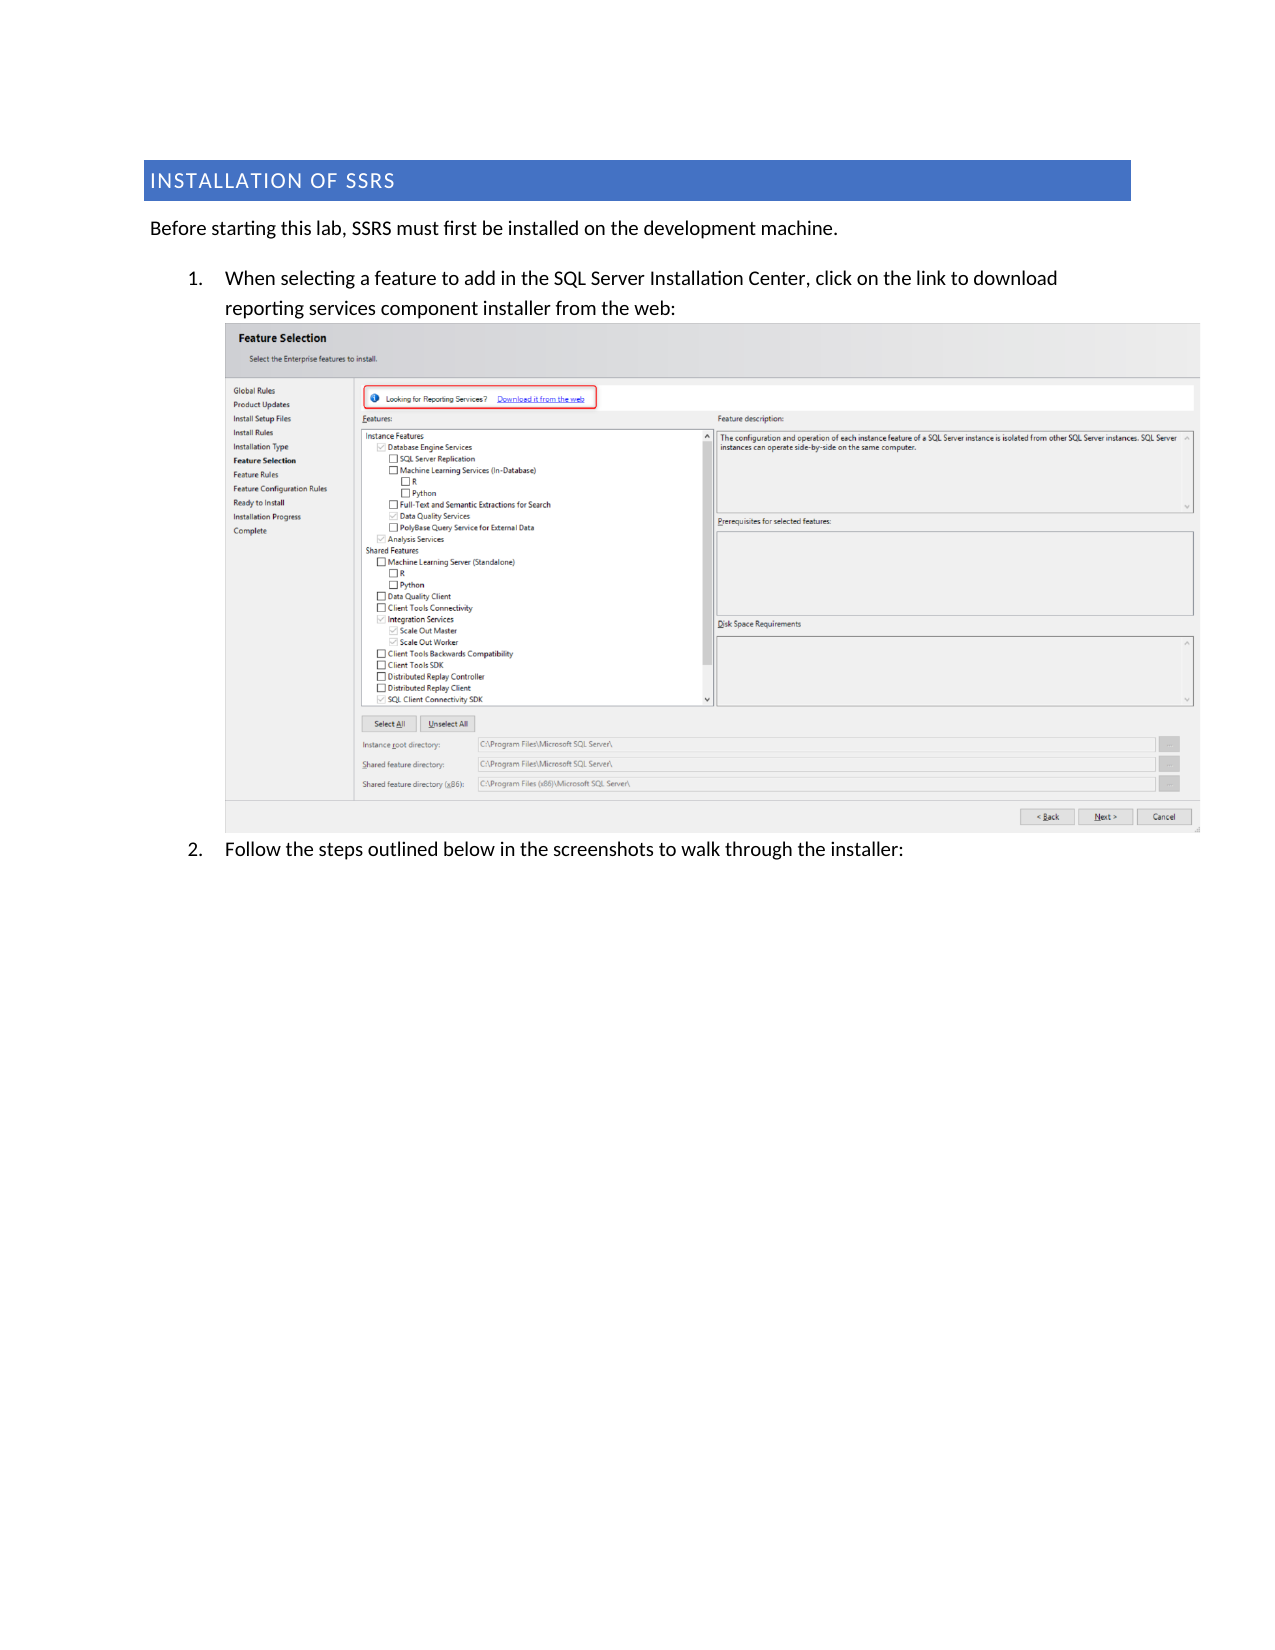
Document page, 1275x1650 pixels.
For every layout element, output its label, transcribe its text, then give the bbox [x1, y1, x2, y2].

list When selecting a feature to add in the SQL Server Installation Center, click on the link to download reporting services component installer from the web: [187, 266, 1125, 320]
subtitle Installation of SSRS [150, 167, 1125, 195]
picture [225, 323, 1200, 833]
list Follow the steps outlined below in the screenshots to walk through the installer: [187, 836, 1125, 861]
text Before starting this lab, SSRS must first be installed on the development machine. [150, 216, 1125, 241]
